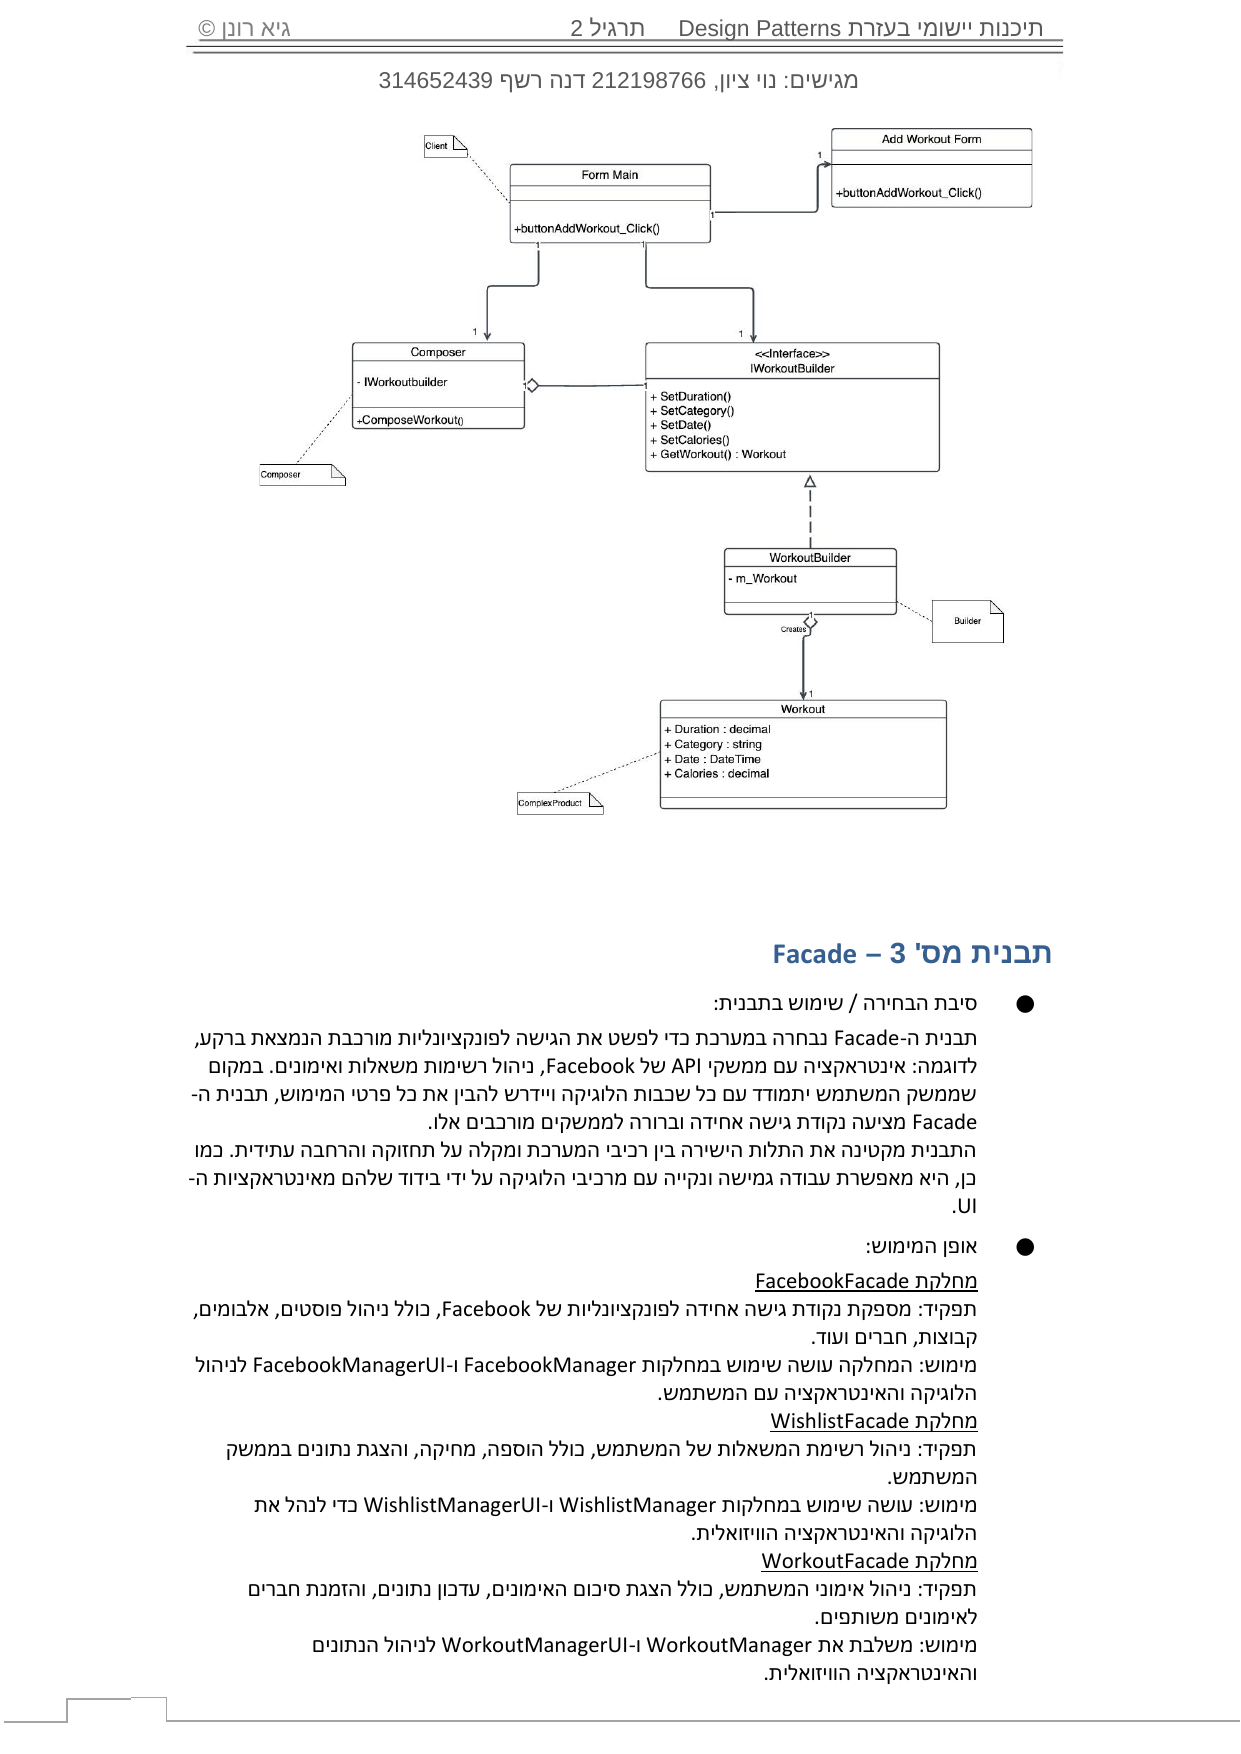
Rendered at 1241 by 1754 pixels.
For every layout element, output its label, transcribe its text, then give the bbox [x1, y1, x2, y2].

text מחלקת WishlistFacade תפקיד: ניהול רשימת המשאלות של המשתמש, כולל הוספה, מחיקה, והצגת נתונים בממשק המשתמש. מימוש: עושה שימוש במחלקות WishlistManager ו-WishlistManagerUI כדי לנהל את הלוגיקה והאינטראקציה הוויזואלית. מחלקת WorkoutFacade [187, 1406, 978, 1574]
picture [186, 0, 1064, 104]
text תפקיד: ניהול אימוני המשתמש, כולל הצגת סיכום האימונים, עדכון נתונים, והזמנת חברים לאימונים משותפים. מימוש: משלבת את WorkoutManager ו-WorkoutManagerUI לניהול הנתונים והאינטראקציה הוויזואלית. [187, 1574, 978, 1687]
subtitle תבנית מס' 3 – Facade [187, 935, 1053, 971]
picture [259, 128, 1033, 815]
list אופן המימוש: מחלקת FacebookFacade תפקיד: מספקת נקודת גישה אחידה לפונקציונליות של Facebook, כולל ניהול פוסטים, אלבומים, קבוצות, חברים ועוד. מימוש: המחלקה עושה שימוש במחלקות FacebookManager ו-FacebookManagerUI לניהול הלוגיקה והאינטראקציה עם המשתמש. [187, 1219, 1015, 1406]
list סיבת הבחירה / שימוש בתבנית: תבנית ה-Facade נבחרה במערכת כדי לפשט את הגישה לפונקציונליות מורכבת הנמצאת ברקע, לדוגמה: אינטראקציה עם ממשקי API של Facebook, ניהול רשימות משאלות ואימונים. במקום שממשק המשתמש יתמודד עם כל שכבות הלוגיקה ויידרש להבין את כל פרטי המימוש, תבנית ה-Facade מציעה נקודת גישה אחידה וברורה לממשקים מורכבים אלו. התבנית מקטינה את התלות הישירה בין רכיבי המערכת ומקלה על תחזוקה והרחבה עתידית. כמו כן, היא מאפשרת עבודה גמישה ונקייה עם מרכיבי הלוגיקה על ידי בידוד שלהם מאינטראקציות ה-UI. [187, 976, 1015, 1219]
